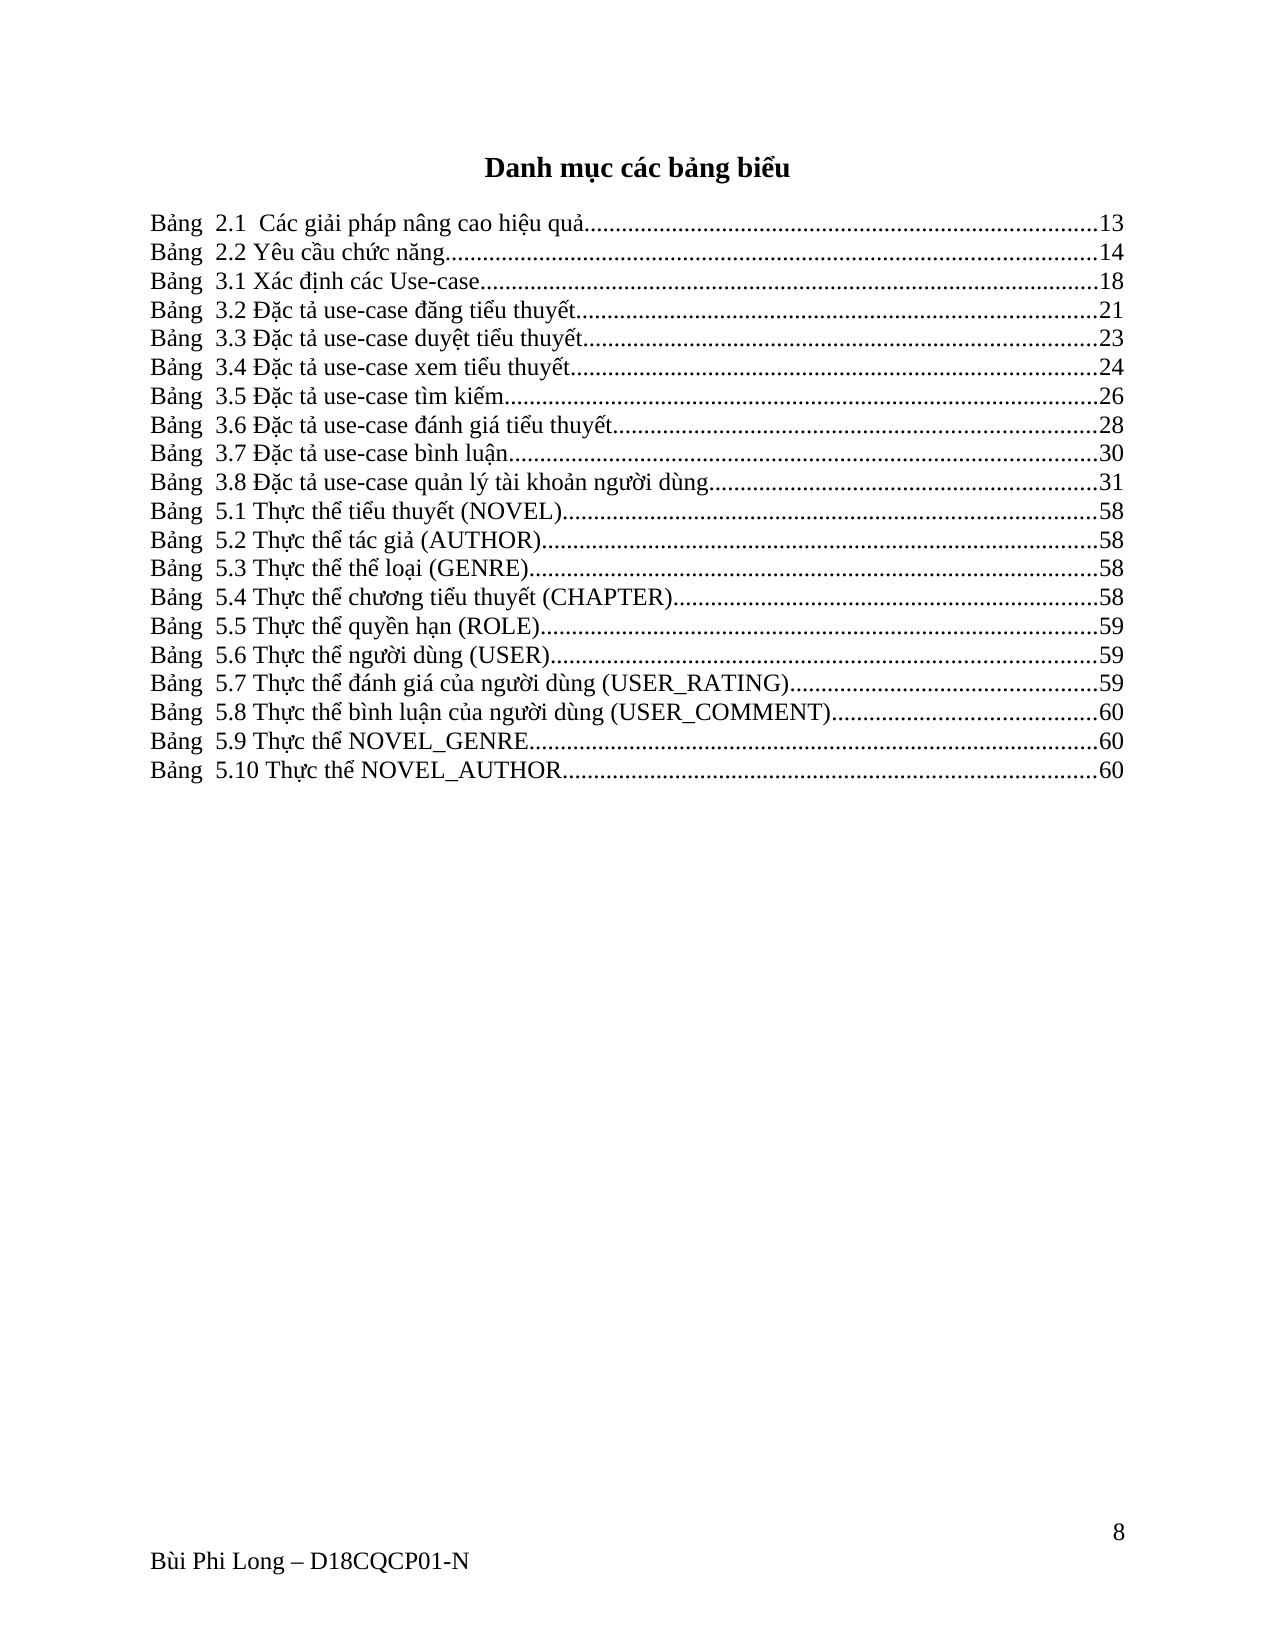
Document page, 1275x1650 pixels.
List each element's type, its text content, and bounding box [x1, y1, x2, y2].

text Bảng 5.9 Thực thể NOVEL_GENRE 60 [150, 726, 1125, 755]
text Bảng 5.2 Thực thể tác giả (AUTHOR) 58 [150, 525, 1125, 553]
text Bảng 3.2 Đặc tả use-case đăng tiểu thuyết 21 [150, 295, 1125, 323]
subtitle Danh mục các bảng biểu [150, 150, 1125, 183]
text Bảng 5.7 Thực thể đánh giá của người dùng (USER_RATING) 59 [150, 668, 1125, 697]
text Bảng 3.1 Xác định các Use-case 18 [150, 266, 1125, 295]
text Bảng 3.7 Đặc tả use-case bình luận 30 [150, 438, 1125, 467]
text Bảng 2.2 Yêu cầu chức năng 14 [150, 237, 1125, 266]
text Bảng 5.3 Thực thể thể loại (GENRE) 58 [150, 553, 1125, 582]
text Bảng 5.10 Thực thể NOVEL_AUTHOR 60 [150, 755, 1125, 783]
text Bảng 5.8 Thực thể bình luận của người dùng (USER_COMMENT) 60 [150, 697, 1125, 726]
text Bảng 3.3 Đặc tả use-case duyệt tiểu thuyết 23 [150, 323, 1125, 352]
text Bảng 5.5 Thực thể quyền hạn (ROLE) 59 [150, 611, 1125, 640]
text Bảng 3.8 Đặc tả use-case quản lý tài khoản người dùng 31 [150, 467, 1125, 496]
text Bảng 2.1 Các giải pháp nâng cao hiệu quả 13 [150, 208, 1125, 237]
text Bảng 5.1 Thực thể tiểu thuyết (NOVEL) 58 [150, 496, 1125, 525]
text Bảng 3.5 Đặc tả use-case tìm kiếm 26 [150, 381, 1125, 410]
text Bảng 5.4 Thực thể chương tiểu thuyết (CHAPTER) 58 [150, 582, 1125, 611]
text Bảng 5.6 Thực thể người dùng (USER) 59 [150, 640, 1125, 668]
text Bảng 3.6 Đặc tả use-case đánh giá tiểu thuyết 28 [150, 410, 1125, 438]
text Bảng 3.4 Đặc tả use-case xem tiểu thuyết 24 [150, 352, 1125, 381]
